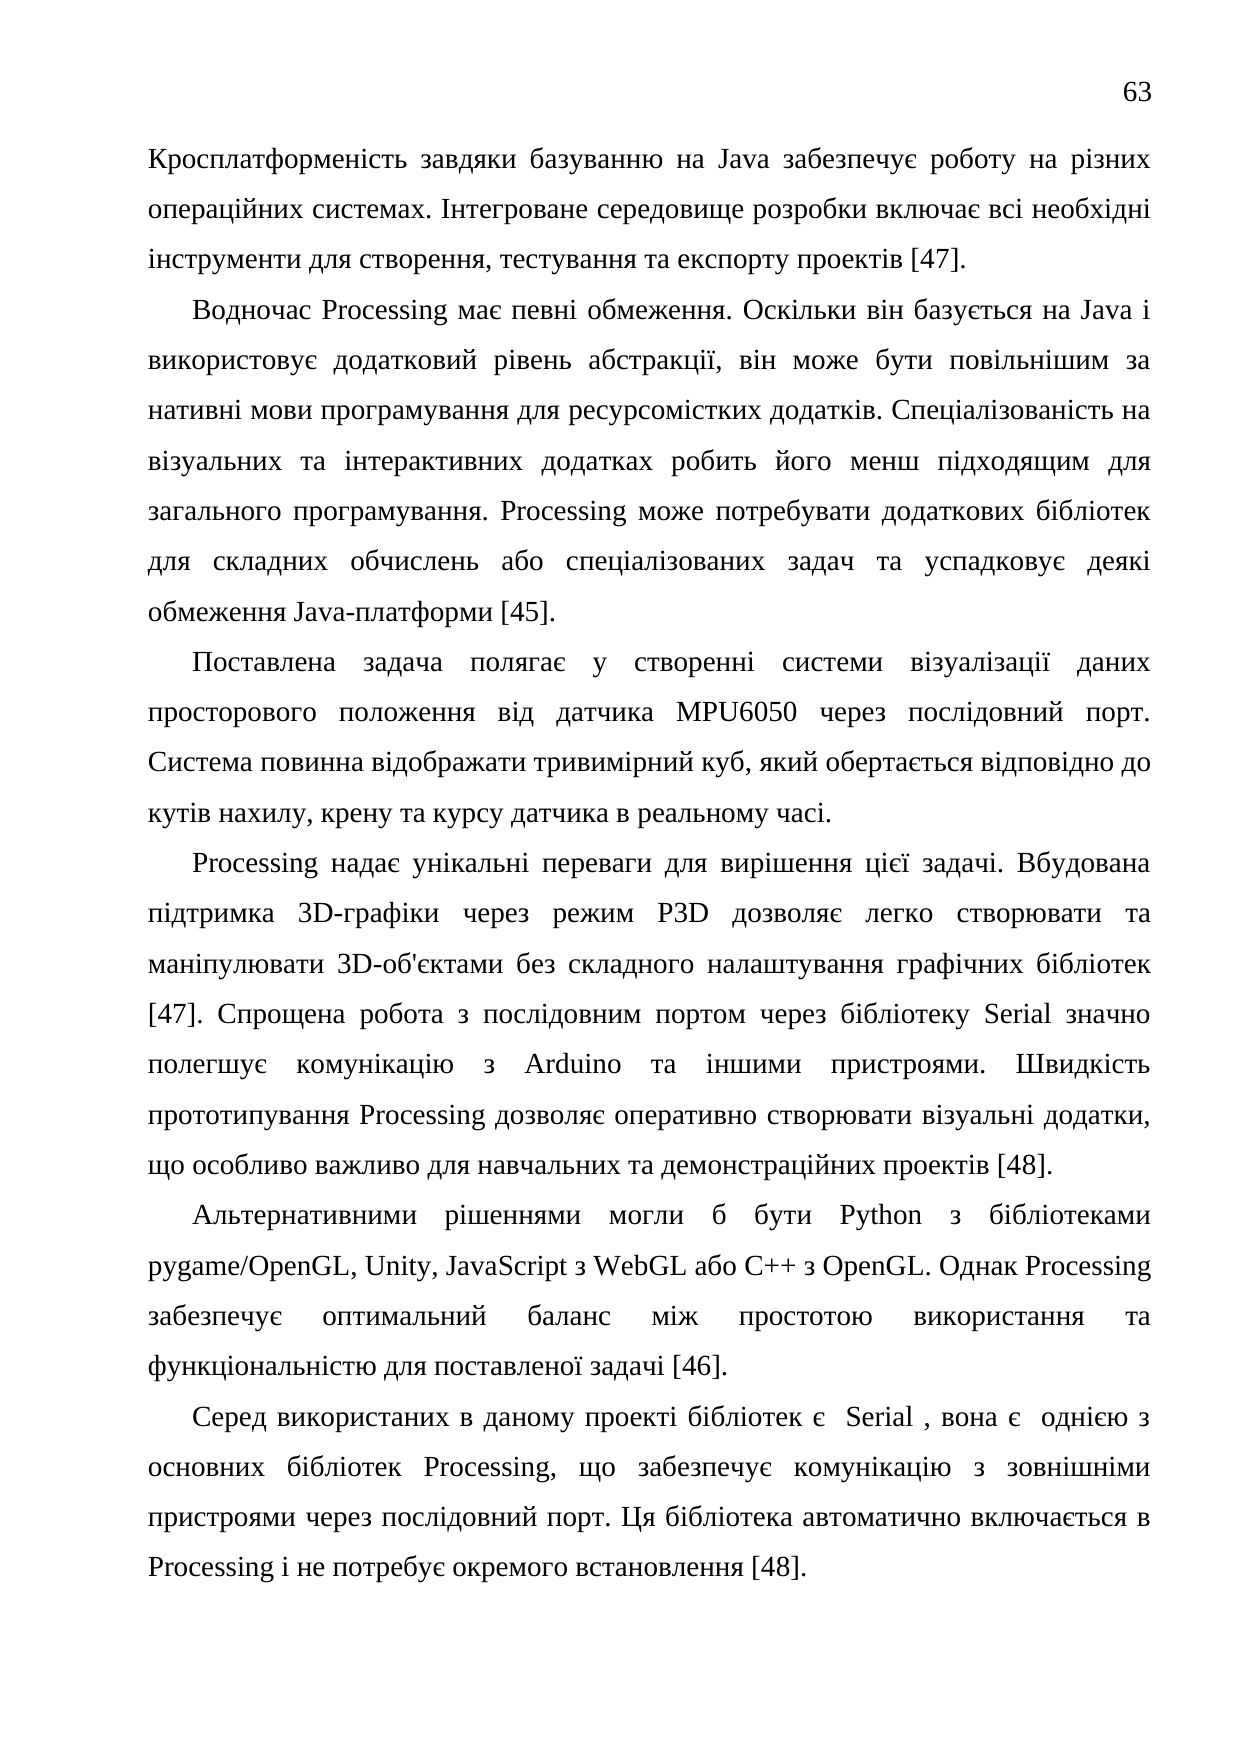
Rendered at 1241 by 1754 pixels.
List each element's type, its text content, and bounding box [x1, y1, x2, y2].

text Альтернативними рішеннями могли б бути Python з бібліотеками pygame/OpenGL, Unity, JavaScript з WebGL або C++ з OpenGL. Однак Processing забезпечує оптимальний баланс між простотою використання та функціональністю для поставленої задачі [46]. [148, 1197, 1152, 1382]
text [148, 141, 1152, 275]
text Поставлена задача полягає у створенні системи візуалізації даних просторового положення від датчика MPU6050 через послідовний порт. Система повинна відображати тривимірний куб, який обертається відповідно до кутів нахилу, крену та курсу датчика в реальному часі. [148, 644, 1152, 828]
text Водночас Processing має певні обмеження. Оскільки він базується на Java і використовує додатковий рівень абстракції, він може бути повільнішим за нативні мови програмування для ресурсомістких додатків. Спеціалізованість на візуальних та інтерактивних додатках робить його менш підходящим для загального програмування. Processing може потребувати додаткових бібліотек для складних обчислень або спеціалізованих задач та успадковує деякі обмеження Java-платформи [45]. [148, 292, 1152, 627]
text Processing надає унікальні переваги для вирішення цієї задачі. Вбудована підтримка 3D-графіки через режим P3D дозволяє легко створювати та маніпулювати 3D-об'єктами без складного налаштування графічних бібліотек [47]. Спрощена робота з послідовним портом через бібліотеку Serial значно полегшує комунікацію з Arduino та іншими пристроями. Швидкість прототипування Processing дозволяє оперативно створювати візуальні додатки, що особливо важливо для навчальних та демонстраційних проектів [48]. [148, 845, 1152, 1181]
text Серед використаних в даному проекті бібліотек є Serial , вона є однією з основних бібліотек Processing, що забезпечує комунікацію з зовнішніми пристроями через послідовний порт. Ця бібліотека автоматично включається в Processing і не потребує окремого встановлення [48]. [148, 1399, 1152, 1583]
